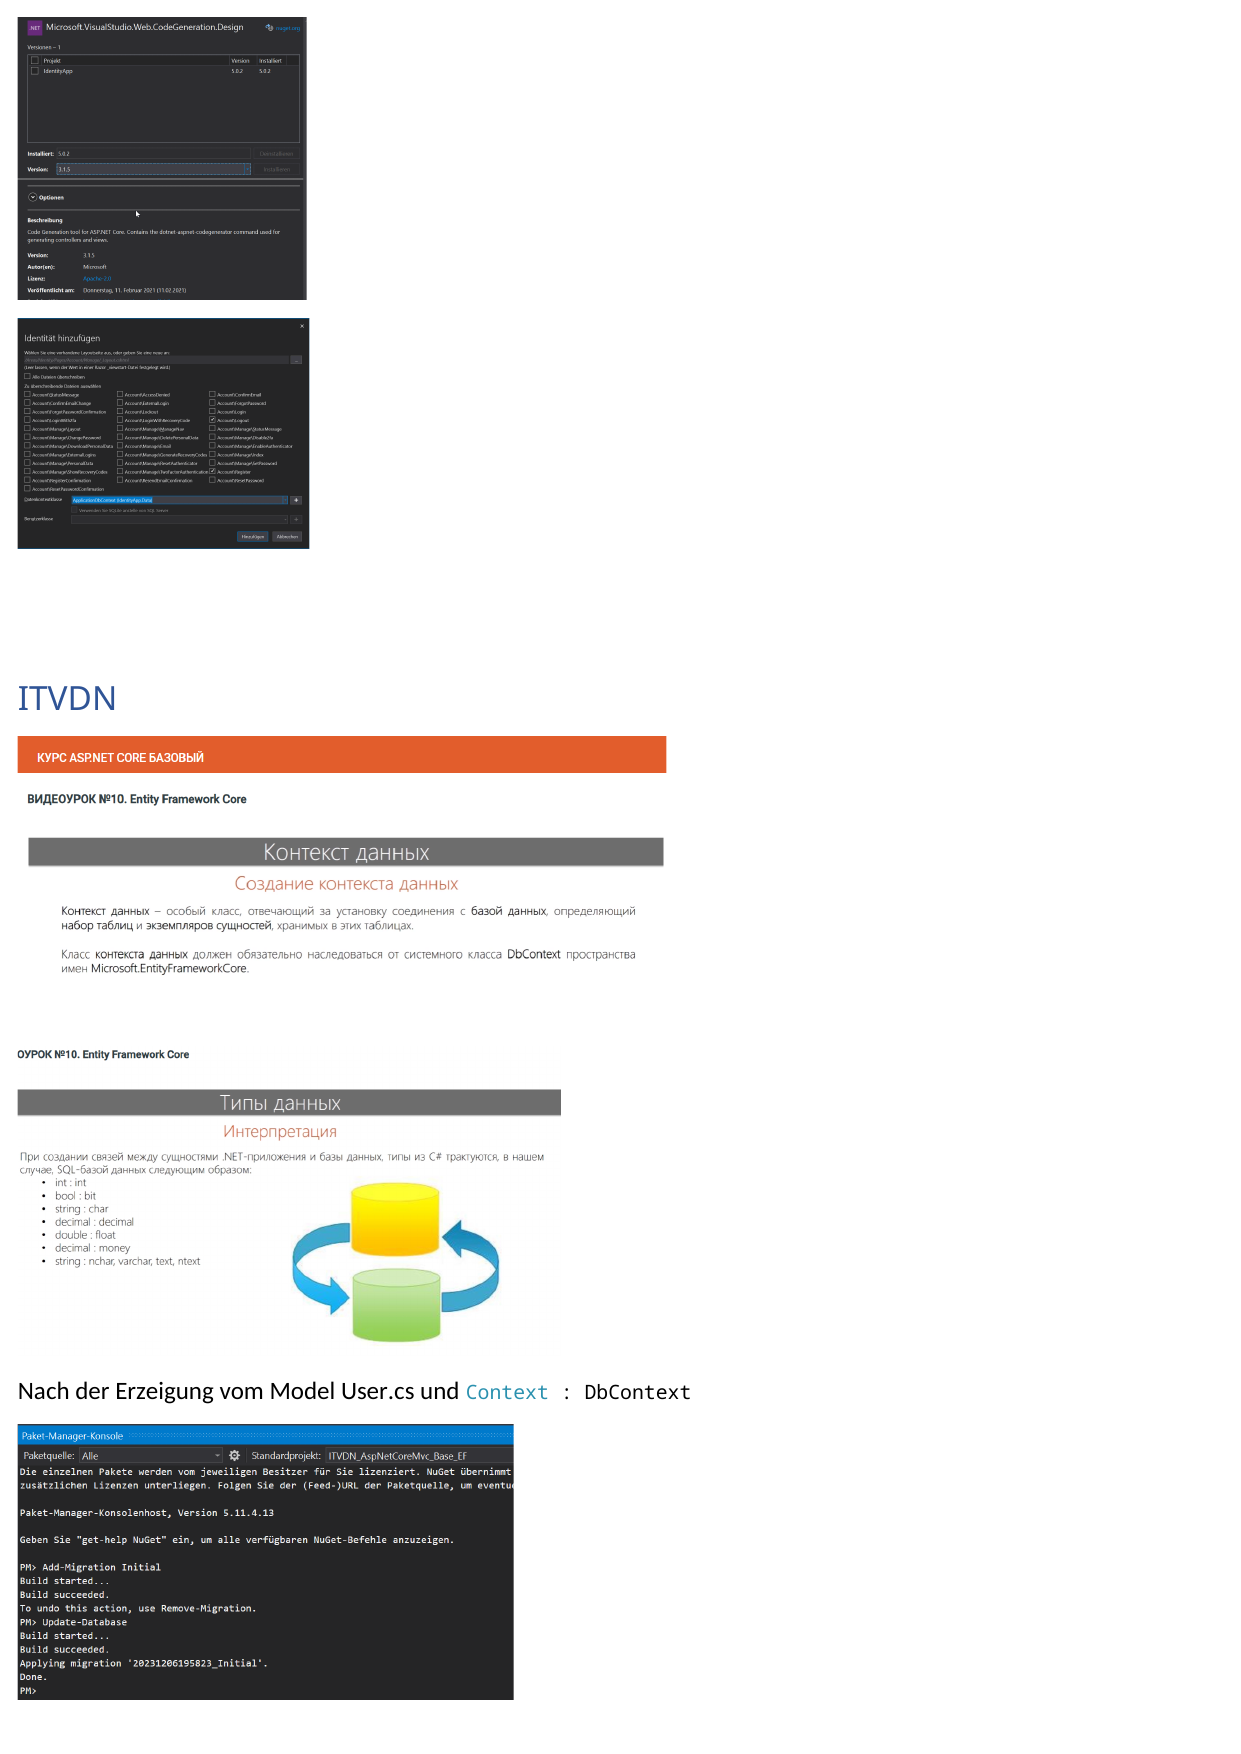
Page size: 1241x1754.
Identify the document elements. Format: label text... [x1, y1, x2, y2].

text Nach der Erzeigung vom Model User.cs und Context : DbContext [18, 1375, 1222, 1405]
subtitle ITVDN [18, 675, 1222, 721]
picture [17, 736, 667, 978]
picture [17, 318, 310, 549]
picture [17, 1046, 561, 1356]
picture [17, 17, 307, 300]
picture [17, 1424, 514, 1700]
